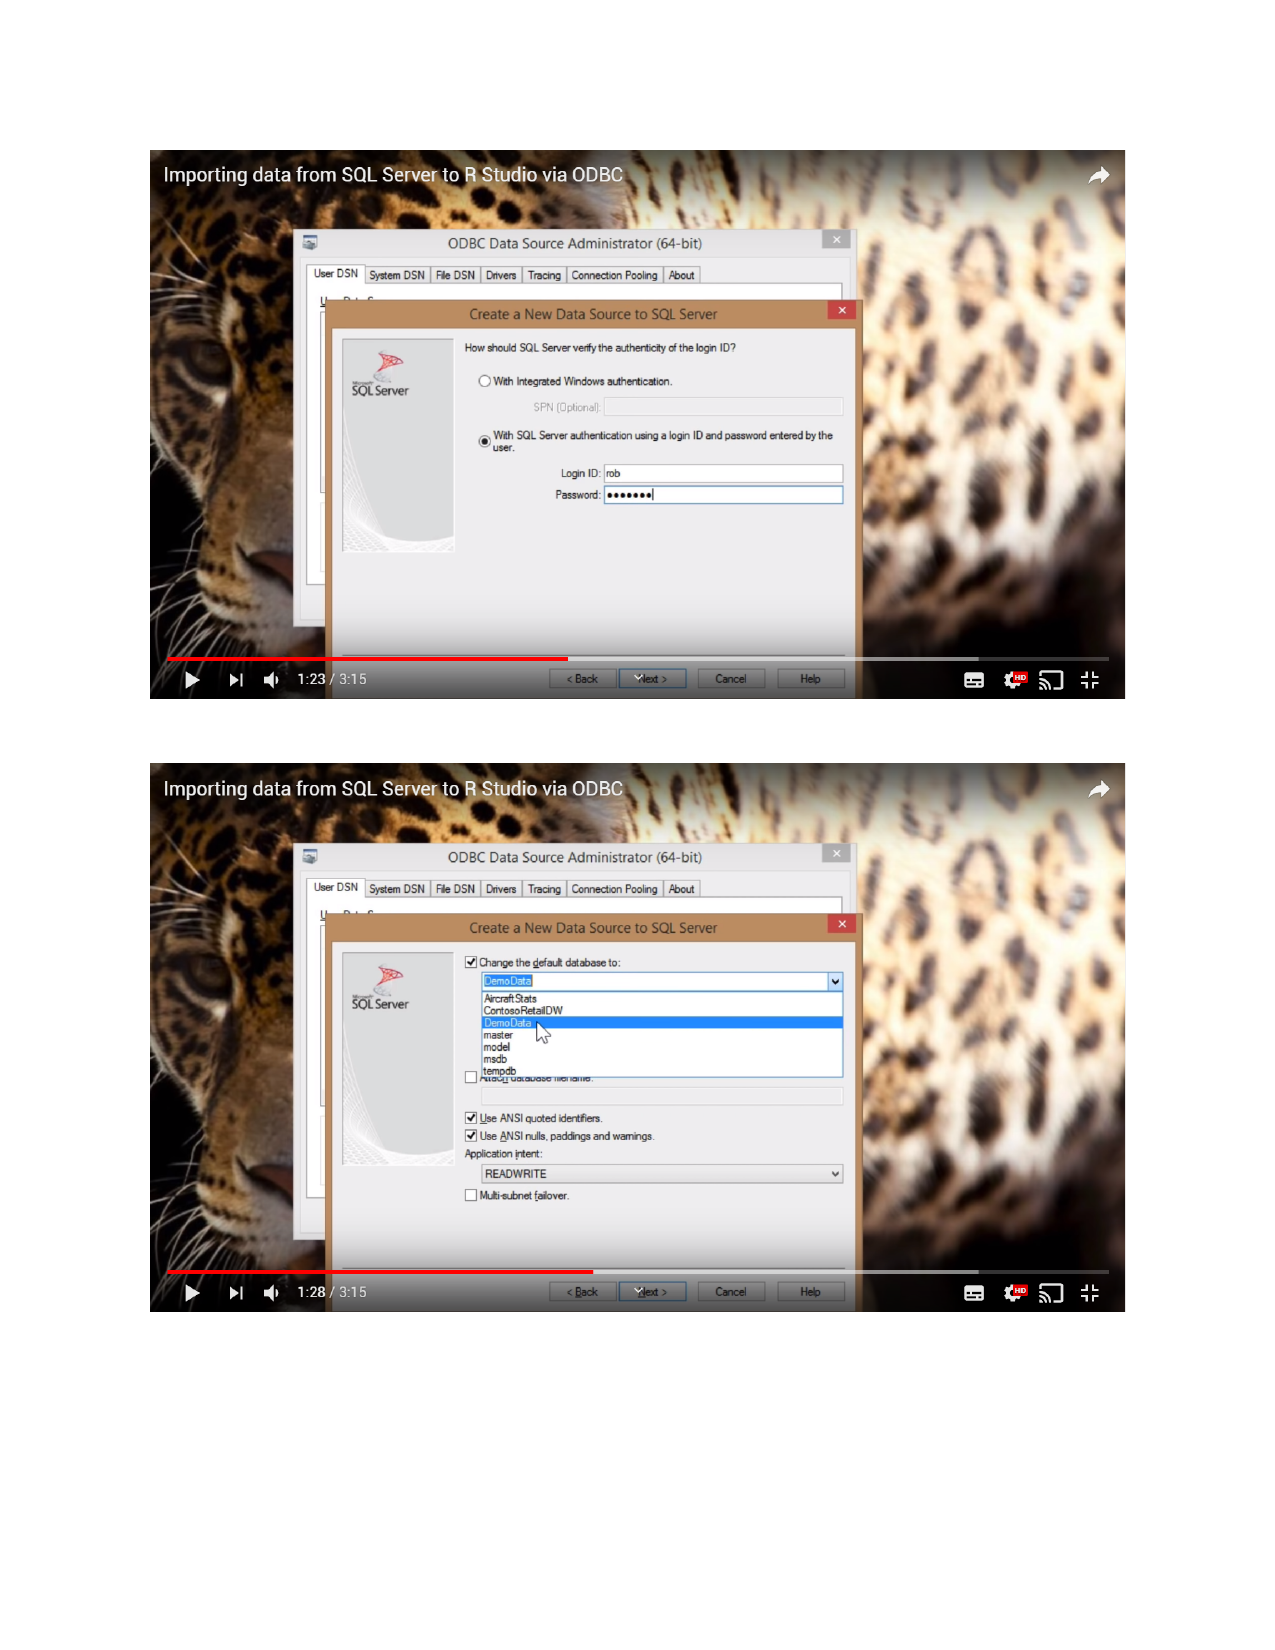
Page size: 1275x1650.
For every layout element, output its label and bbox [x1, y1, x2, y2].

picture [150, 763, 1125, 1312]
picture [150, 150, 1125, 699]
